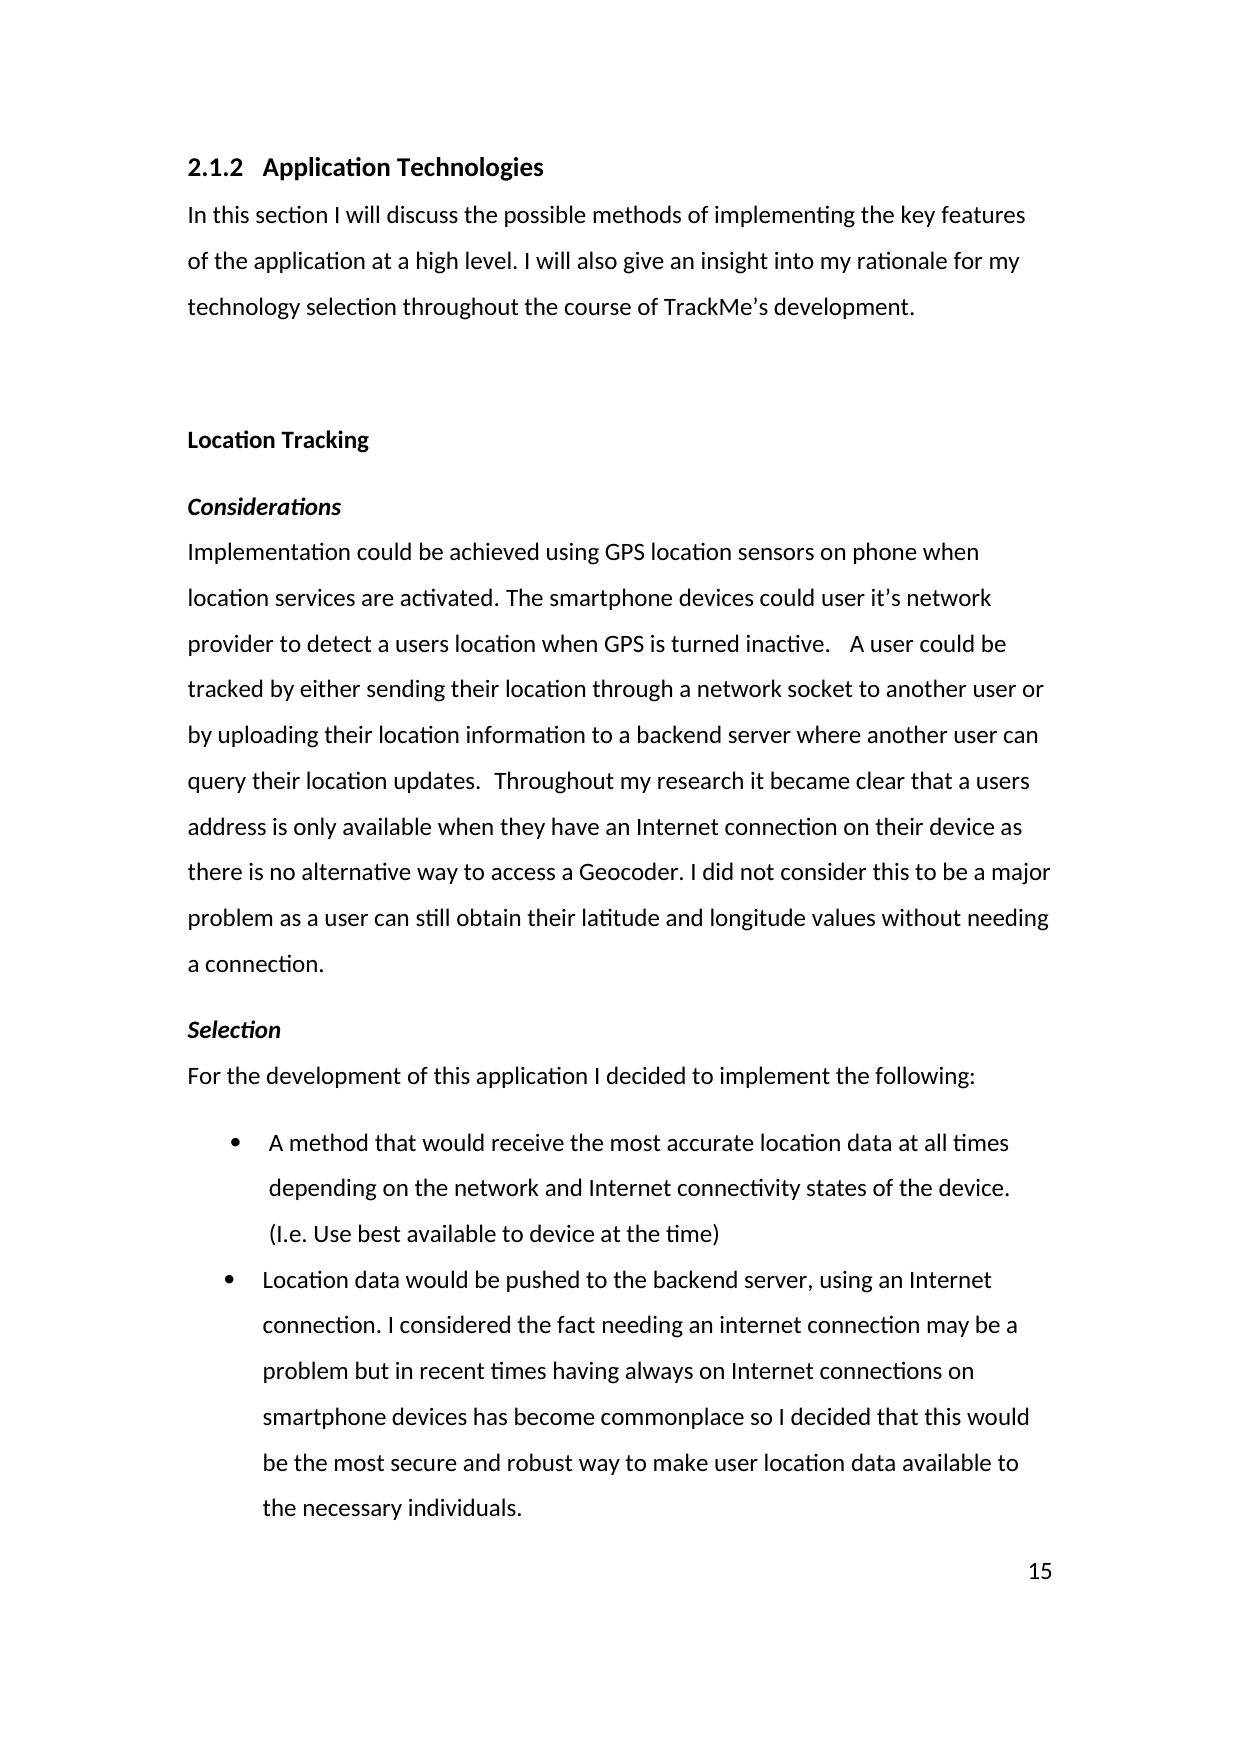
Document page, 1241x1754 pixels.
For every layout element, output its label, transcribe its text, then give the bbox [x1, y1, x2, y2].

text In this section I will discuss the possible methods of implementing the key features of the application at a high level. I will also give an insight into my rationale for my technology selection throughout the course of TrackMe’s development. [187, 199, 1053, 321]
list A method that would receive the most accurate location data at all times depending on the network and Internet connectivity states of the device. (I.e. Use best available to device at the time) [231, 1127, 1053, 1249]
subtitle 2.1.2 Application Technologies [187, 150, 1053, 183]
subtitle Considerations [187, 491, 1053, 521]
subtitle Selection [187, 1014, 1053, 1045]
subtitle Location Tracking [187, 424, 1053, 454]
text For the development of this application I decided to implement the following: [187, 1060, 1053, 1091]
text Implementation could be achieved using GPS location sensors on phone when location services are activated. The smartphone devices could user it’s network provider to detect a users location when GPS is turned inactive. A user could be tracked by either sending their location through a network socket to another user or by uploading their location information to a backend server where another user can query their location updates.Throughout my research it became clear that a users address is only available when they have an Internet connection on their device as there is no alternative way to access a Geocoder. I did not consider this to be a major problem as a user can still obtain their latitude and longitude values without needing a connection. [187, 536, 1053, 978]
list Location data would be pushed to the backend server, using an Internet connection. I considered the fact needing an internet connection may be a problem but in recent times having always on Internet connections on smartphone devices has become commonplace so I decided that this would be the most secure and robust way to make user location data available to the necessary individuals. [225, 1264, 1053, 1523]
